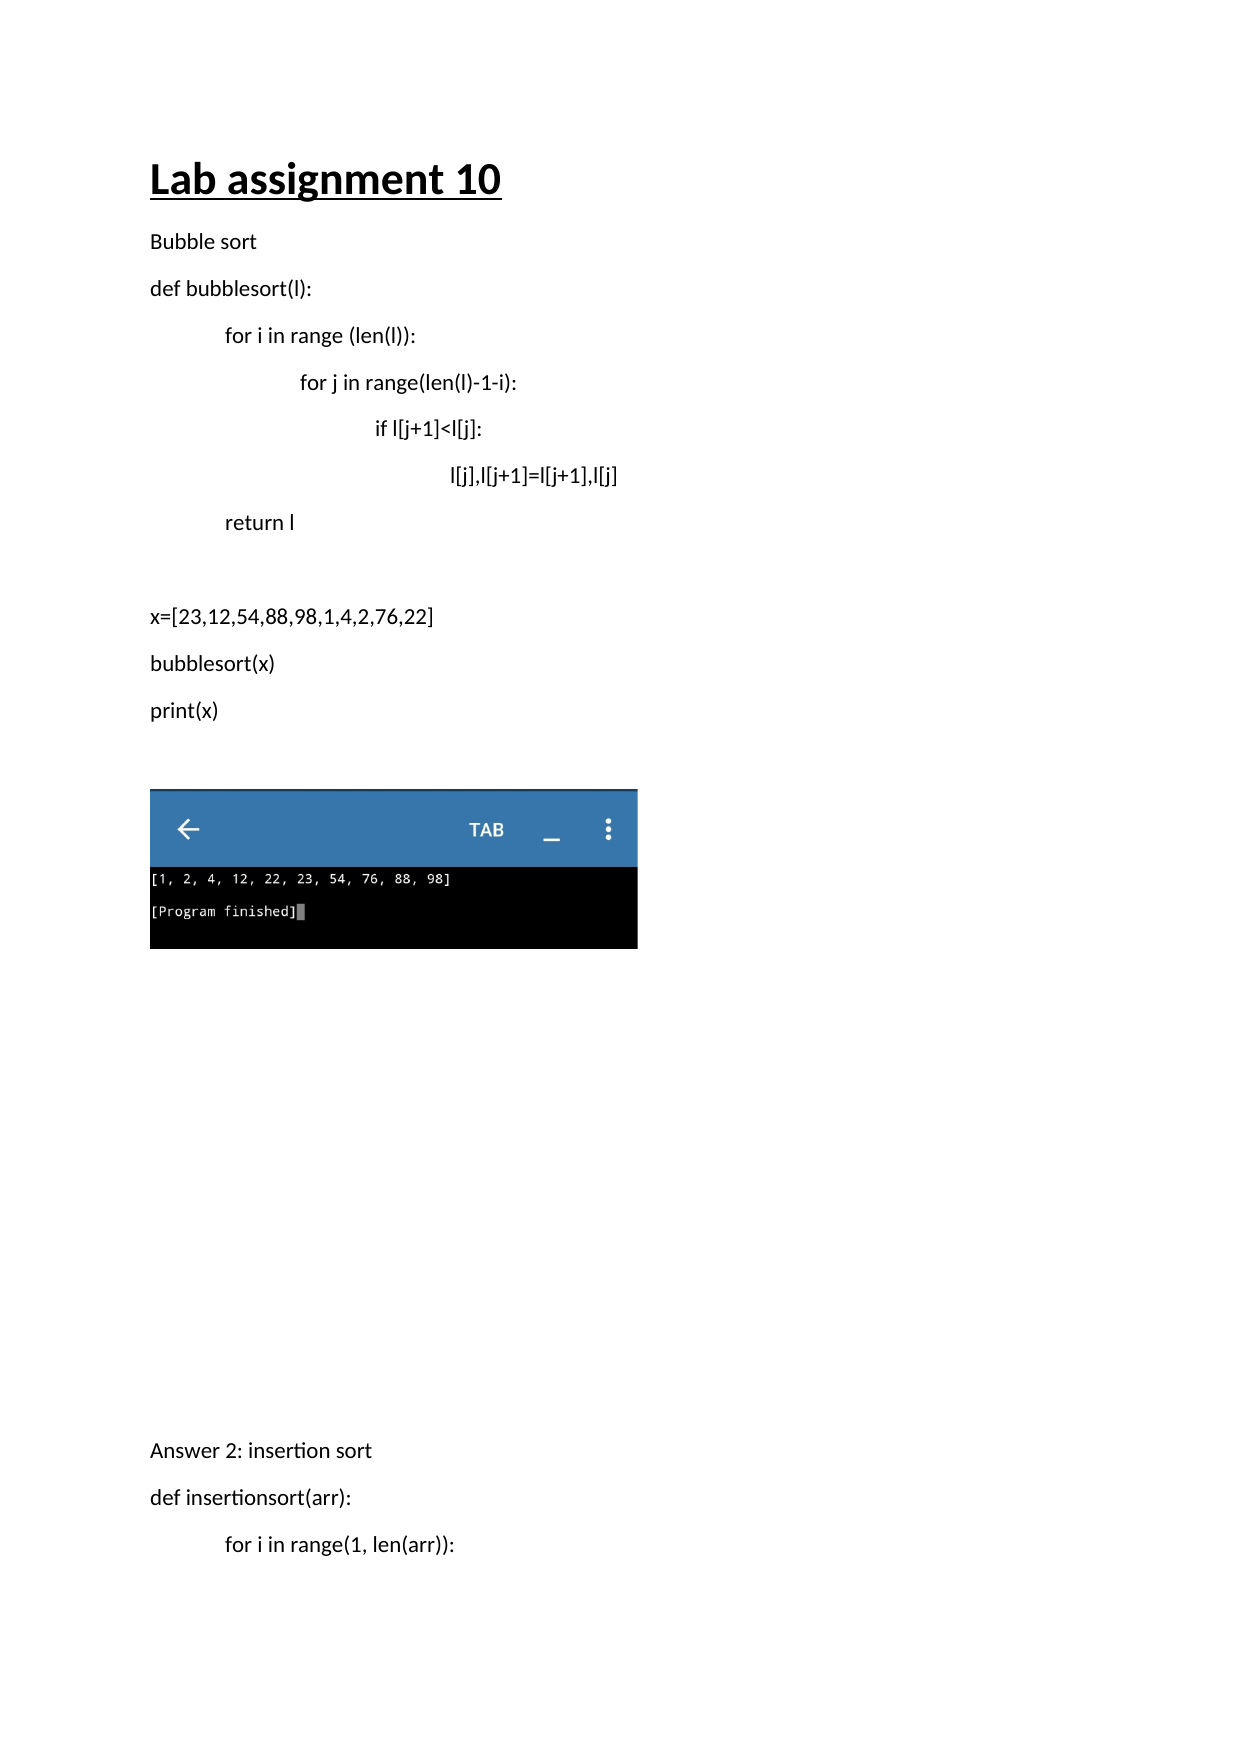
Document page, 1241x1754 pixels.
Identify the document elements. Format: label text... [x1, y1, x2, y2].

text Answer 2: insertion sort [150, 1436, 1090, 1464]
text bubblesort(x) [150, 649, 1090, 677]
text for i in range (len(l)): [150, 321, 1090, 349]
text Lab assignment 10 [150, 150, 1090, 206]
picture [150, 789, 638, 949]
text l[j],l[j+1]=l[j+1],l[j] [150, 461, 1090, 489]
text print(x) [150, 696, 1090, 724]
text for i in range(1, len(arr)): [150, 1530, 1090, 1558]
text for j in range(len(l)-1-i): [150, 368, 1090, 396]
text x=[23,12,54,88,98,1,4,2,76,22] [150, 602, 1090, 630]
text return l [150, 508, 1090, 536]
text def bubblesort(l): [150, 274, 1090, 302]
text def insertionsort(arr): [150, 1483, 1090, 1511]
text if l[j+1]<l[j]: [150, 414, 1090, 442]
text Bubble sort [150, 227, 1090, 255]
